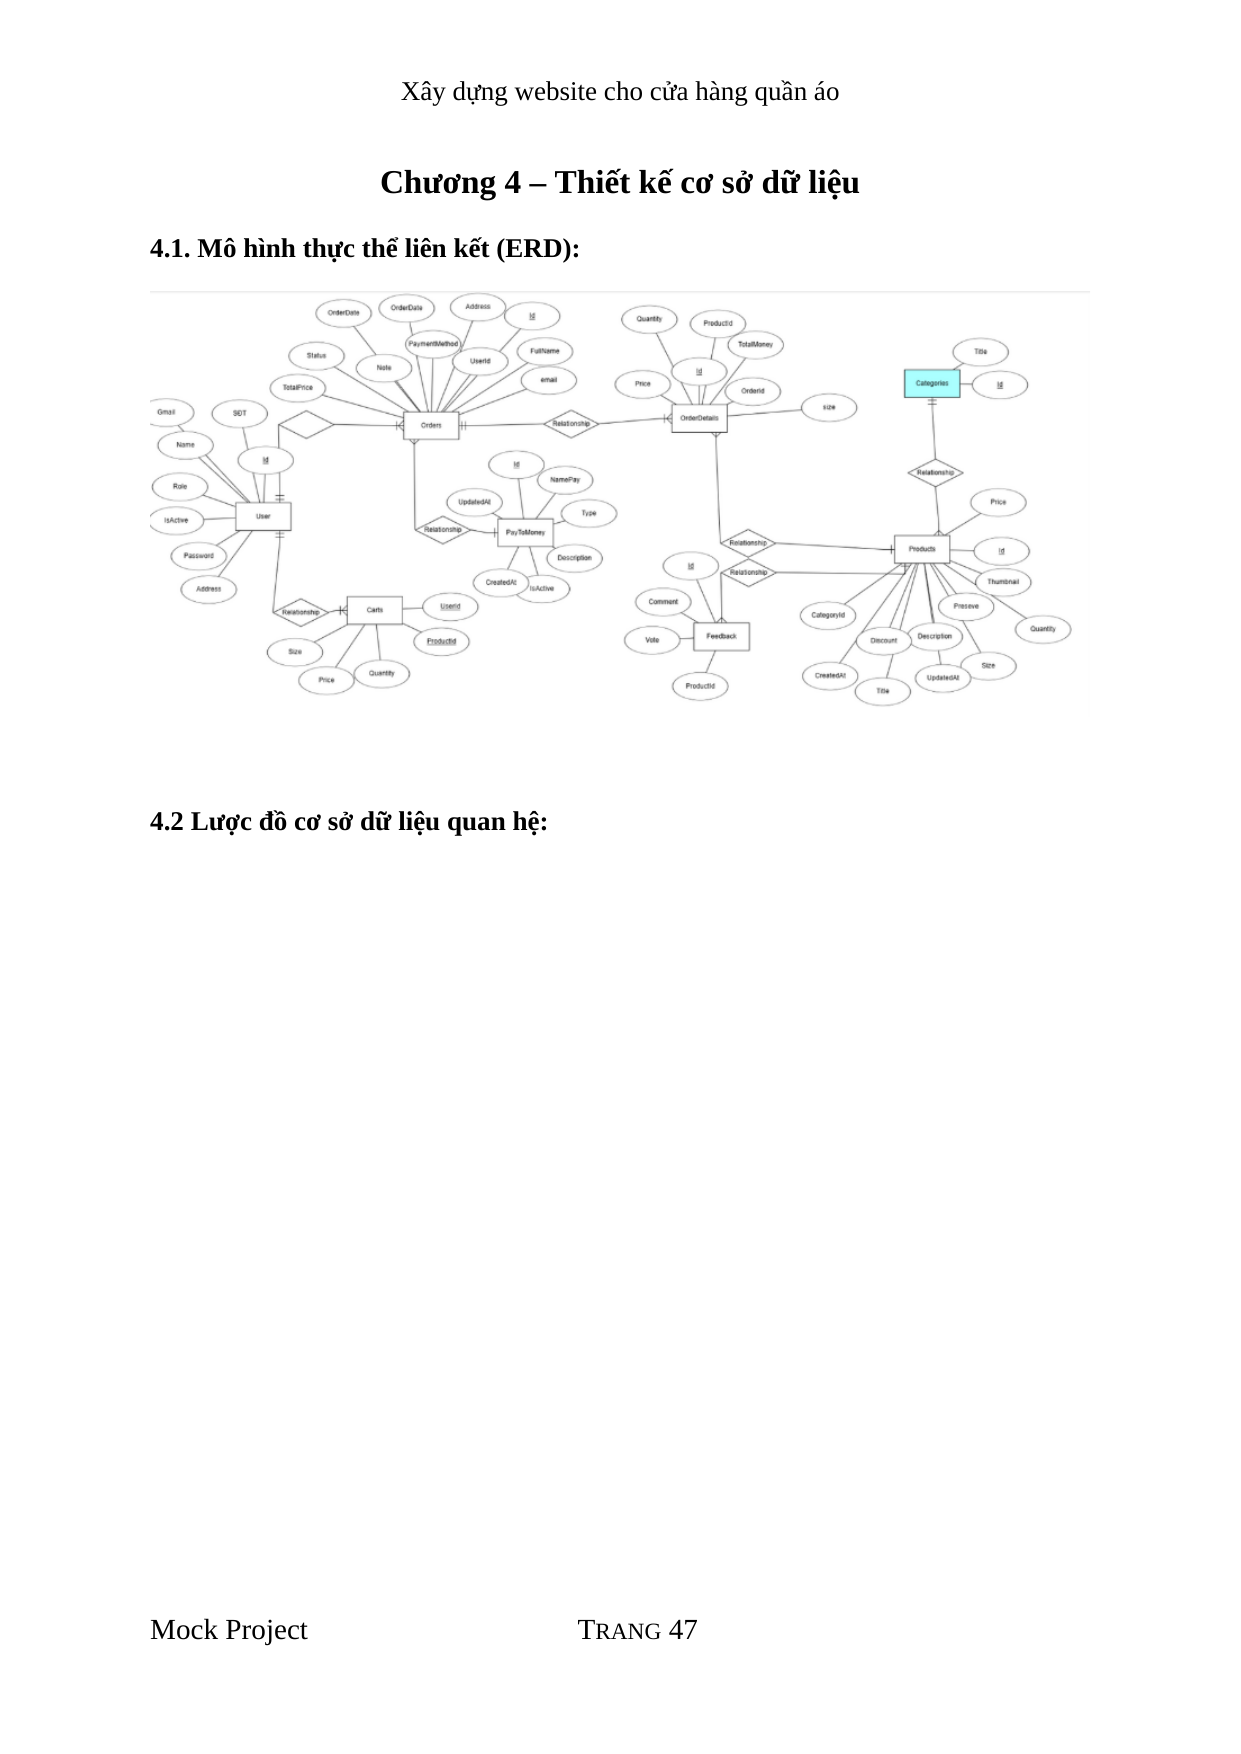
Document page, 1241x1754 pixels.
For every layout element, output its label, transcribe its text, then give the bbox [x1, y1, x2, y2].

subtitle 4.2 Lược đồ cơ sở dữ liệu quan hệ: [150, 805, 1090, 836]
picture [150, 291, 1091, 717]
subtitle Chương 4 – Thiết kế cơ sở dữ liệu [150, 162, 1090, 201]
subtitle 4.1. Mô hình thực thể liên kết (ERD): [150, 232, 1090, 264]
